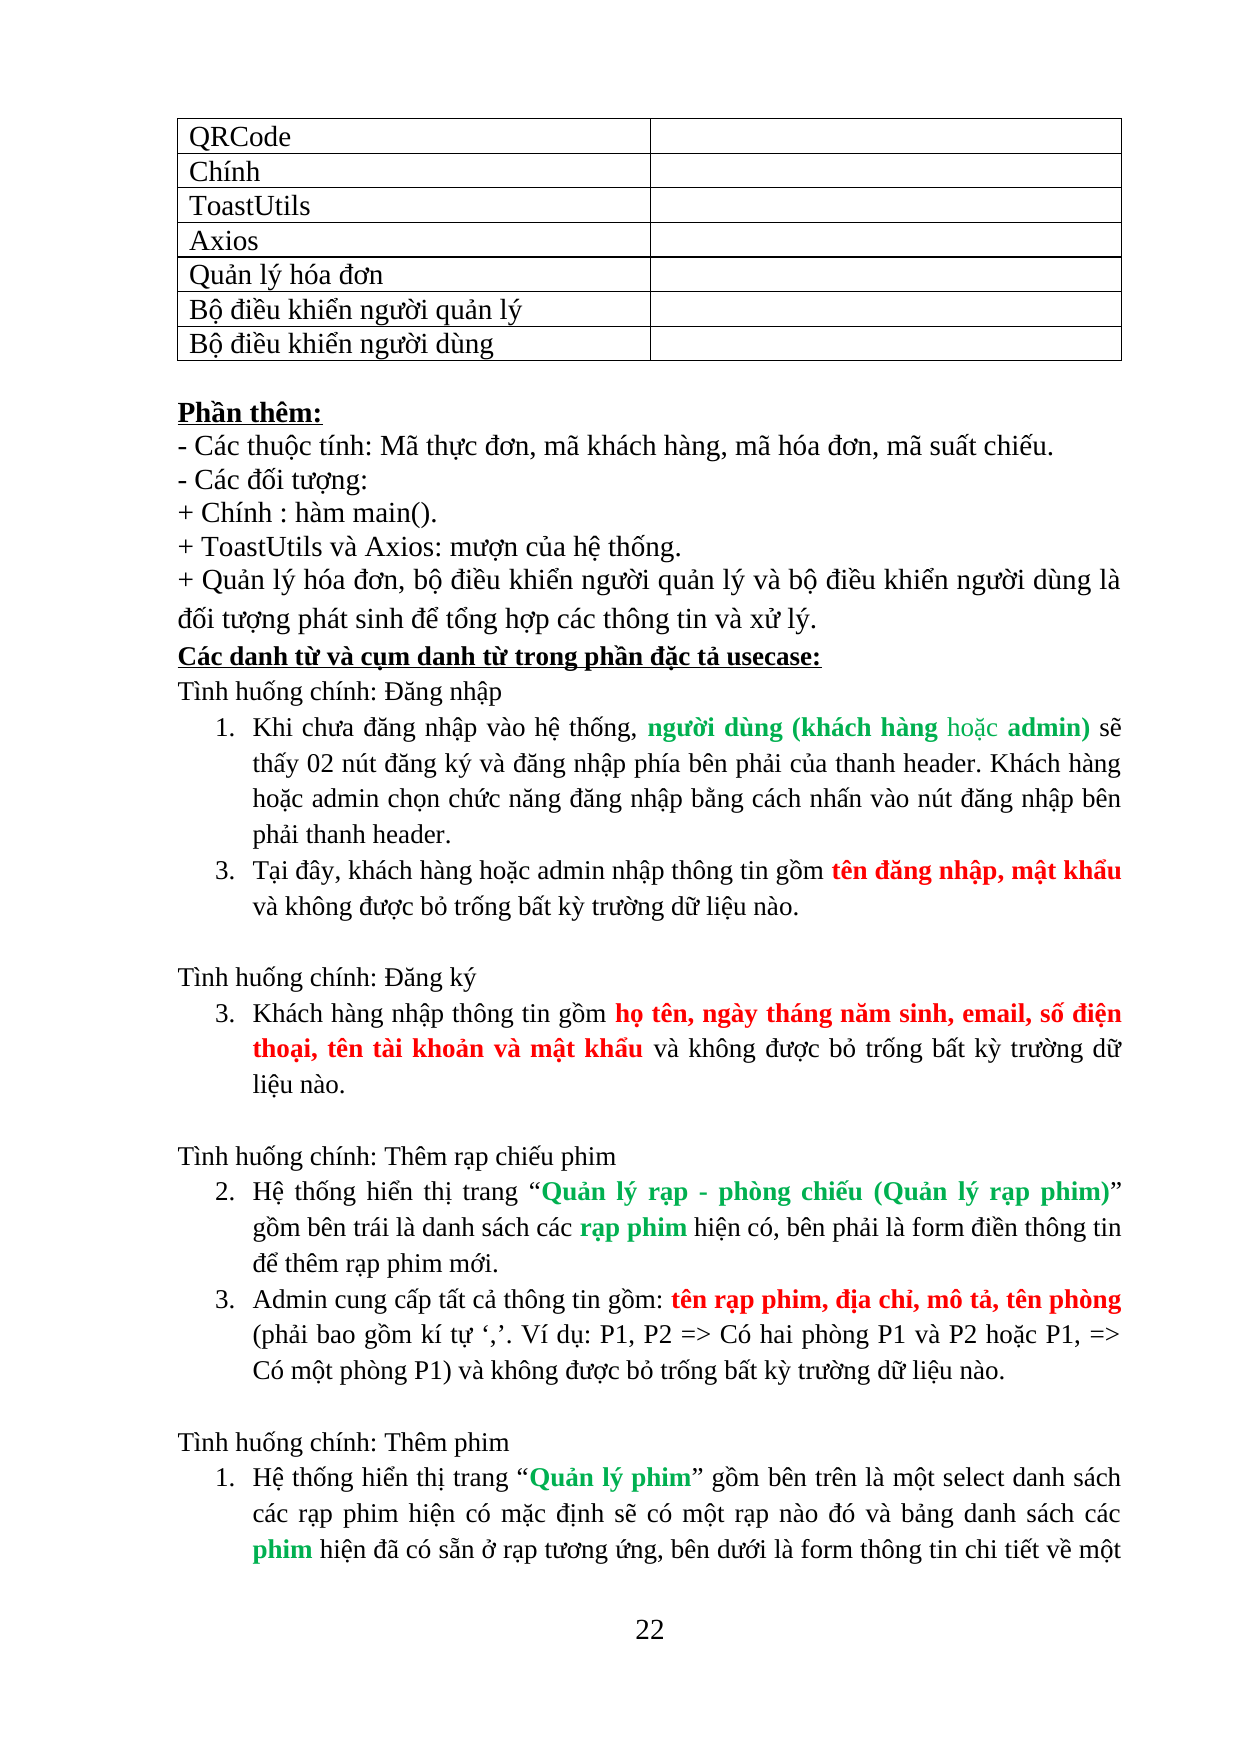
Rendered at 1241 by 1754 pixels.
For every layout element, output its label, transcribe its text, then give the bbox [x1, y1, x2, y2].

table_cell [651, 154, 1121, 187]
table_cell Axios [178, 223, 650, 256]
list Khách hàng nhập thông tin gồm họ tên, ngày tháng năm sinh, email, số điện thoại, tên tài khoản và mật khẩu và không được bỏ trống bất kỳ trường dữ liệu nào. [215, 997, 1122, 1099]
text Phần thêm: [177, 395, 1122, 428]
list Admin cung cấp tất cả thông tin gồm: tên rạp phim, địa chỉ, mô tả, tên phòng (phải bao gồm kí tự ‘,’. Ví dụ: P1, P2 => Có hai phòng P1 và P2 hoặc P1, => Có một phòng P1) và không được bỏ trống bất kỳ trường dữ liệu nào. [215, 1283, 1122, 1385]
text Các danh từ và cụm danh từ trong phần đặc tả usecase: [177, 639, 1122, 671]
list Hệ thống hiển thị trang “Quản lý rạp - phòng chiếu (Quản lý rạp phim)” gồm bên trái là danh sách các rạp phim hiện có, bên phải là form điền thông tin để thêm rạp phim mới. [215, 1176, 1122, 1278]
table_cell Chính [178, 154, 650, 187]
table_cell Bộ điều khiển người dùng [178, 327, 650, 360]
table_cell [651, 292, 1121, 326]
table_cell Bộ điều khiển người quản lý [178, 292, 650, 326]
table_cell [651, 327, 1121, 360]
table_cell [651, 119, 1121, 153]
text - Các thuộc tính: Mã thực đơn, mã khách hàng, mã hóa đơn, mã suất chiếu. [177, 428, 1122, 462]
text + Chính : hàm main(). [177, 495, 1122, 529]
table_cell [651, 188, 1121, 222]
table_cell Quản lý hóa đơn [178, 258, 650, 291]
text Tình huống chính: Đăng ký [177, 961, 1122, 992]
list Khi chưa đăng nhập vào hệ thống, người dùng (khách hàng hoặc admin) sẽ thấy 02 nút đăng ký và đăng nhập phía bên phải của thanh header. Khách hàng hoặc admin chọn chức năng đăng nhập bằng cách nhấn vào nút đăng nhập bên phải thanh header. [215, 711, 1122, 849]
text + ToastUtils và Axios: mượn của hệ thống. [177, 529, 1122, 562]
text - Các đối tượng: [177, 462, 1122, 495]
text + Quản lý hóa đơn, bộ điều khiển người quản lý và bộ điều khiển người dùng là đối tượng phát sinh để tổng hợp các thông tin và xử lý. [177, 562, 1122, 634]
text Tình huống chính: Thêm rạp chiếu phim [177, 1140, 1122, 1171]
list Tại đây, khách hàng hoặc admin nhập thông tin gồm tên đăng nhập, mật khẩu và không được bỏ trống bất kỳ trường dữ liệu nào. [215, 854, 1122, 921]
text Tình huống chính: Thêm phim [177, 1426, 1122, 1457]
table_cell [651, 258, 1121, 291]
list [215, 1461, 1122, 1564]
table_cell [651, 223, 1121, 256]
text Tình huống chính: Đăng nhập [177, 675, 1122, 706]
table_cell ToastUtils [178, 188, 650, 222]
table_cell QRCode [178, 119, 650, 153]
